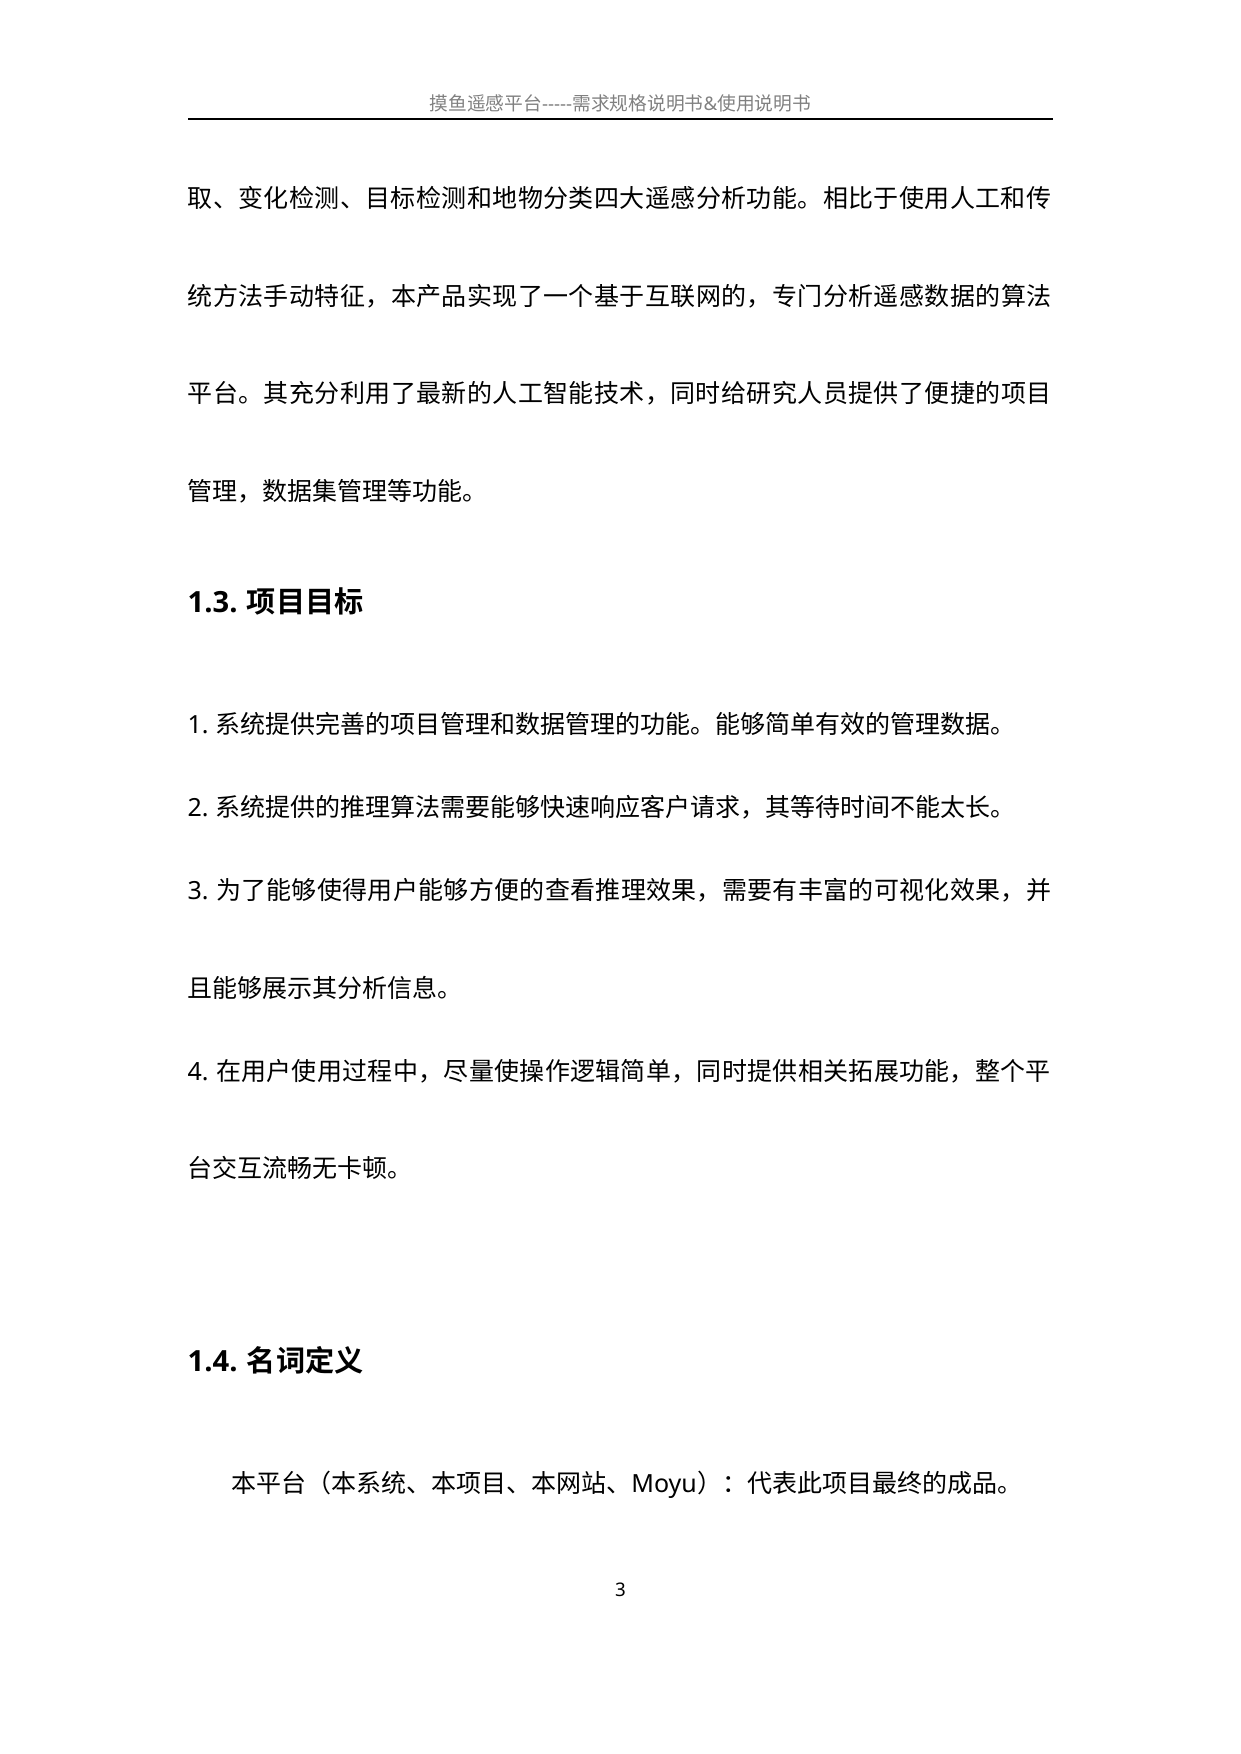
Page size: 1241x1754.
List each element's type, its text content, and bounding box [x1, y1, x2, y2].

subtitle 名词定义 [187, 1327, 1053, 1392]
text 本平台（本系统、本项目、本网站、Moyu）：代表此项目最终的成品。 [187, 1449, 1053, 1514]
text 1. 系统提供完善的项目管理和数据管理的功能。能够简单有效的管理数据。 [187, 690, 1053, 755]
text 2. 系统提供的推理算法需要能够快速响应客户请求，其等待时间不能太长。 [187, 773, 1053, 838]
text 3. 为了能够使得用户能够方便的查看推理效果，需要有丰富的可视化效果，并且能够展示其分析信息。 [187, 856, 1053, 1019]
text 4. 在用户使用过程中，尽量使操作逻辑简单，同时提供相关拓展功能，整个平台交互流畅无卡顿。 [187, 1037, 1053, 1199]
subtitle 项目目标 [187, 567, 1053, 632]
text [187, 164, 1053, 522]
